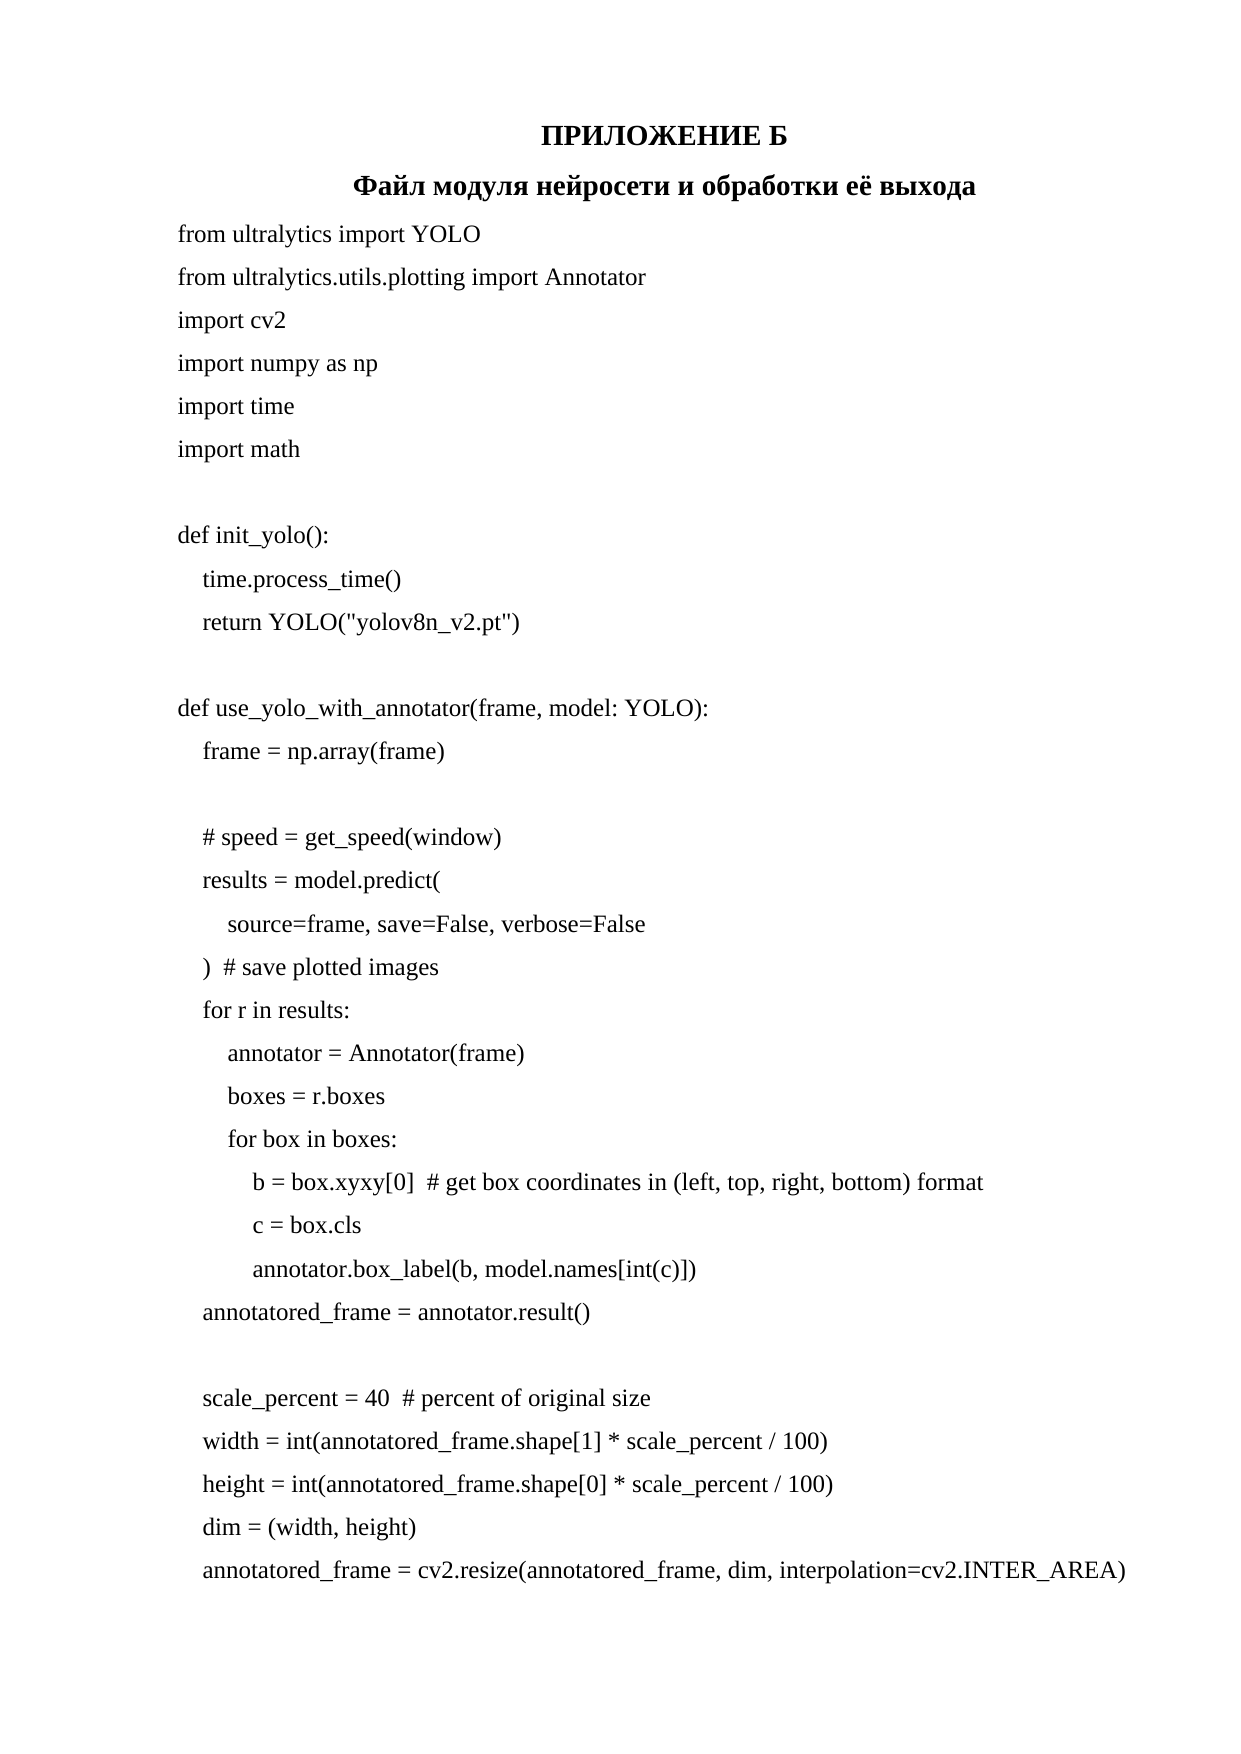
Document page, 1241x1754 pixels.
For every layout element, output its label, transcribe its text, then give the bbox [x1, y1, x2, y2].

text height = int(annotatored_frame.shape[0] * scale_percent / 100) [177, 1469, 1152, 1498]
text def init_yolo(): [177, 521, 1152, 549]
text annotatored_frame = annotator.result() [177, 1297, 1152, 1326]
text from ultralytics import YOLO [177, 219, 1152, 247]
text annotatored_frame = cv2.resize(annotatored_frame, dim, interpolation=cv2.INTER_AREA) [177, 1556, 1152, 1584]
text for box in boxes: [177, 1124, 1152, 1153]
text source=frame, save=False, verbose=False [177, 909, 1152, 937]
text import time [177, 391, 1152, 420]
text scale_percent = 40 # percent of original size [177, 1383, 1152, 1412]
text # speed = get_speed(window) [177, 822, 1152, 851]
text import math [177, 434, 1152, 463]
text annotator = Annotator(frame) [177, 1038, 1152, 1067]
text def use_yolo_with_annotator(frame, model: YOLO): [177, 693, 1152, 722]
text import numpy as np [177, 348, 1152, 377]
text return YOLO("yolov8n_v2.pt") [177, 607, 1152, 636]
text b = box.xyxy[0] # get box coordinates in (left, top, right, bottom) format [177, 1167, 1152, 1196]
text dim = (width, height) [177, 1512, 1152, 1541]
text frame = np.array(frame) [177, 736, 1152, 765]
text boxes = r.boxes [177, 1081, 1152, 1110]
text time.process_time() [177, 564, 1152, 592]
text c = box.cls [177, 1211, 1152, 1239]
text width = int(annotatored_frame.shape[1] * scale_percent / 100) [177, 1426, 1152, 1455]
text from ultralytics.utils.plotting import Annotator [177, 262, 1152, 291]
text annotator.box_label(b, model.names[int(c)]) [177, 1254, 1152, 1282]
text ПРИЛОЖЕНИЕ Б Файл модуля нейросети и обработки её выхода [177, 118, 1152, 202]
text results = model.predict( [177, 866, 1152, 894]
text import cv2 [177, 305, 1152, 334]
text ) # save plotted images [177, 952, 1152, 981]
text for r in results: [177, 995, 1152, 1024]
